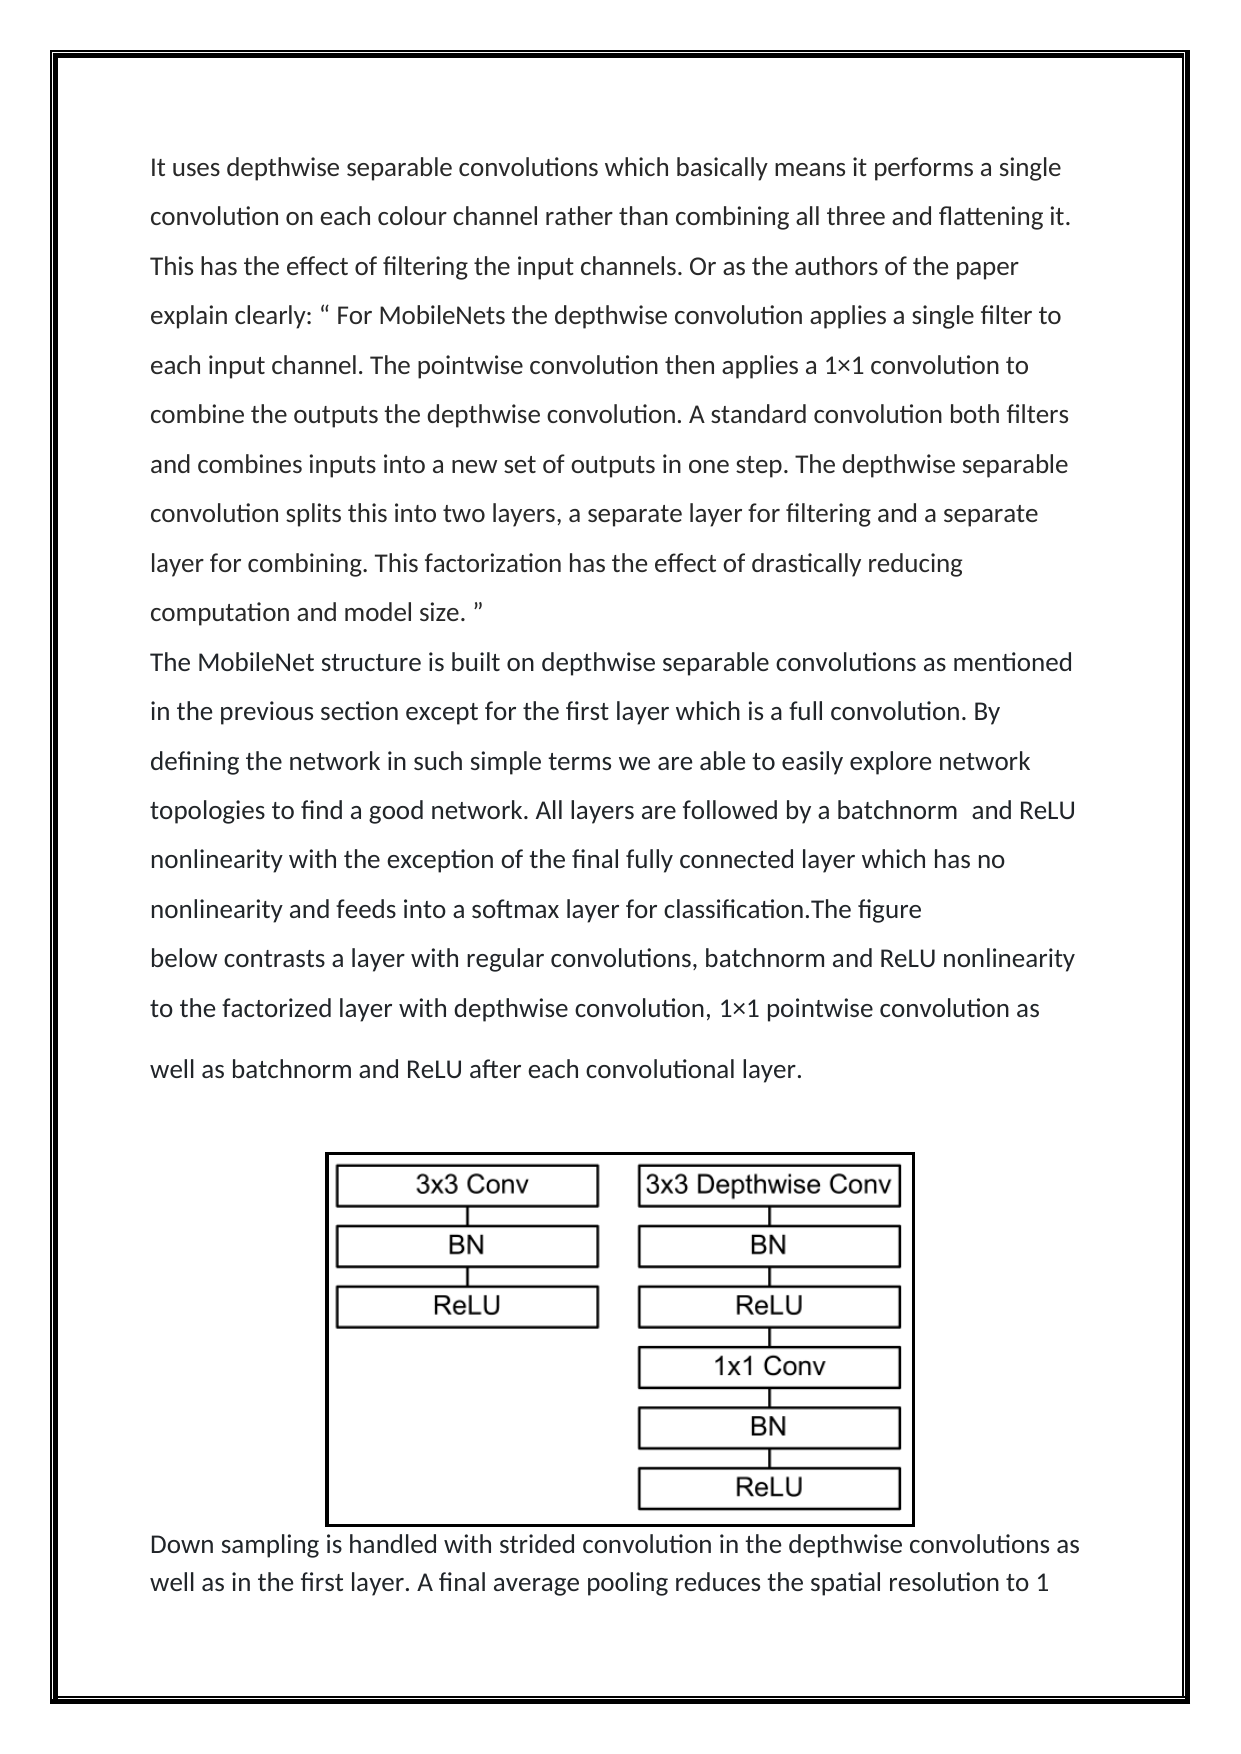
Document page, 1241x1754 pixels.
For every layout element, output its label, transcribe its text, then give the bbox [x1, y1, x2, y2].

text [150, 1527, 1090, 1598]
text The MobileNet structure is built on depthwise separable convolutions as mentioned in the previous section except for the first layer which is a full convolution. By defining the network in such simple terms we are able to easily explore network topologies to find a good network. All layers are followed by a batchnorm and ReLU nonlinearity with the exception of the final fully connected layer which has no nonlinearity and feeds into a softmax layer for classification.The figure below contrasts a layer with regular convolutions, batchnorm and ReLU nonlinearity to the factorized layer with depthwise convolution, 1×1 pointwise convolution as well as batchnorm and ReLU after each convolutional layer. [150, 645, 1090, 1088]
text It uses depthwise separable convolutions which basically means it performs a single convolution on each colour channel rather than combining all three and flattening it. This has the effect of filtering the input channels. Or as the authors of the paper explain clearly: “ For MobileNets the depthwise convolution applies a single filter to each input channel. The pointwise convolution then applies a 1×1 convolution to combine the outputs the depthwise convolution. A standard convolution both filters and combines inputs into a new set of outputs in one step. The depthwise separable convolution splits this into two layers, a separate layer for filtering and a separate layer for combining. This factorization has the effect of drastically reducing computation and model size. ” [150, 150, 1090, 628]
picture [329, 1155, 912, 1524]
